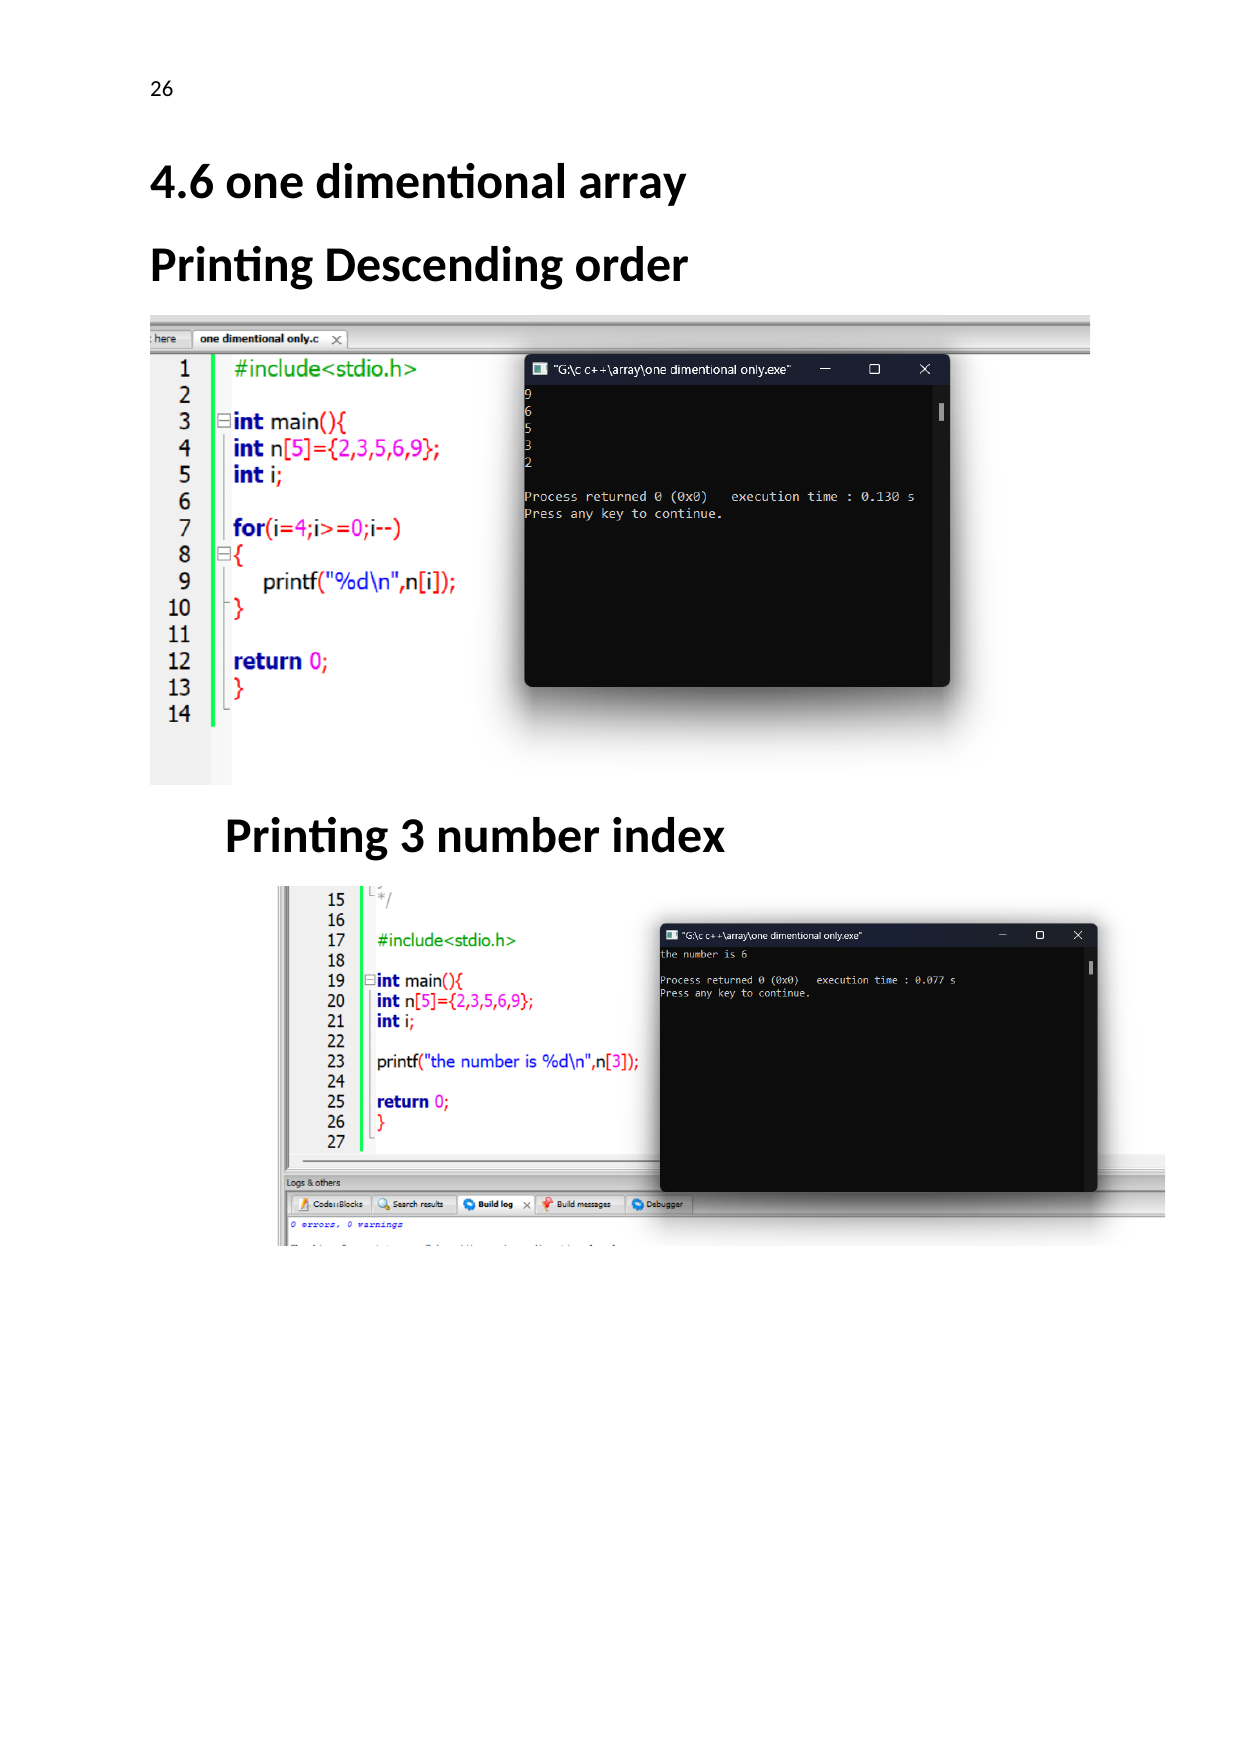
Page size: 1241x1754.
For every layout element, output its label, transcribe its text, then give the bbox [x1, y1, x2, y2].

picture [225, 886, 1166, 1246]
text Printing Descending order [150, 232, 1090, 293]
text 4.6 one dimentional array [150, 150, 1090, 211]
picture [150, 315, 1091, 785]
text Printing 3 number index [150, 803, 1090, 864]
